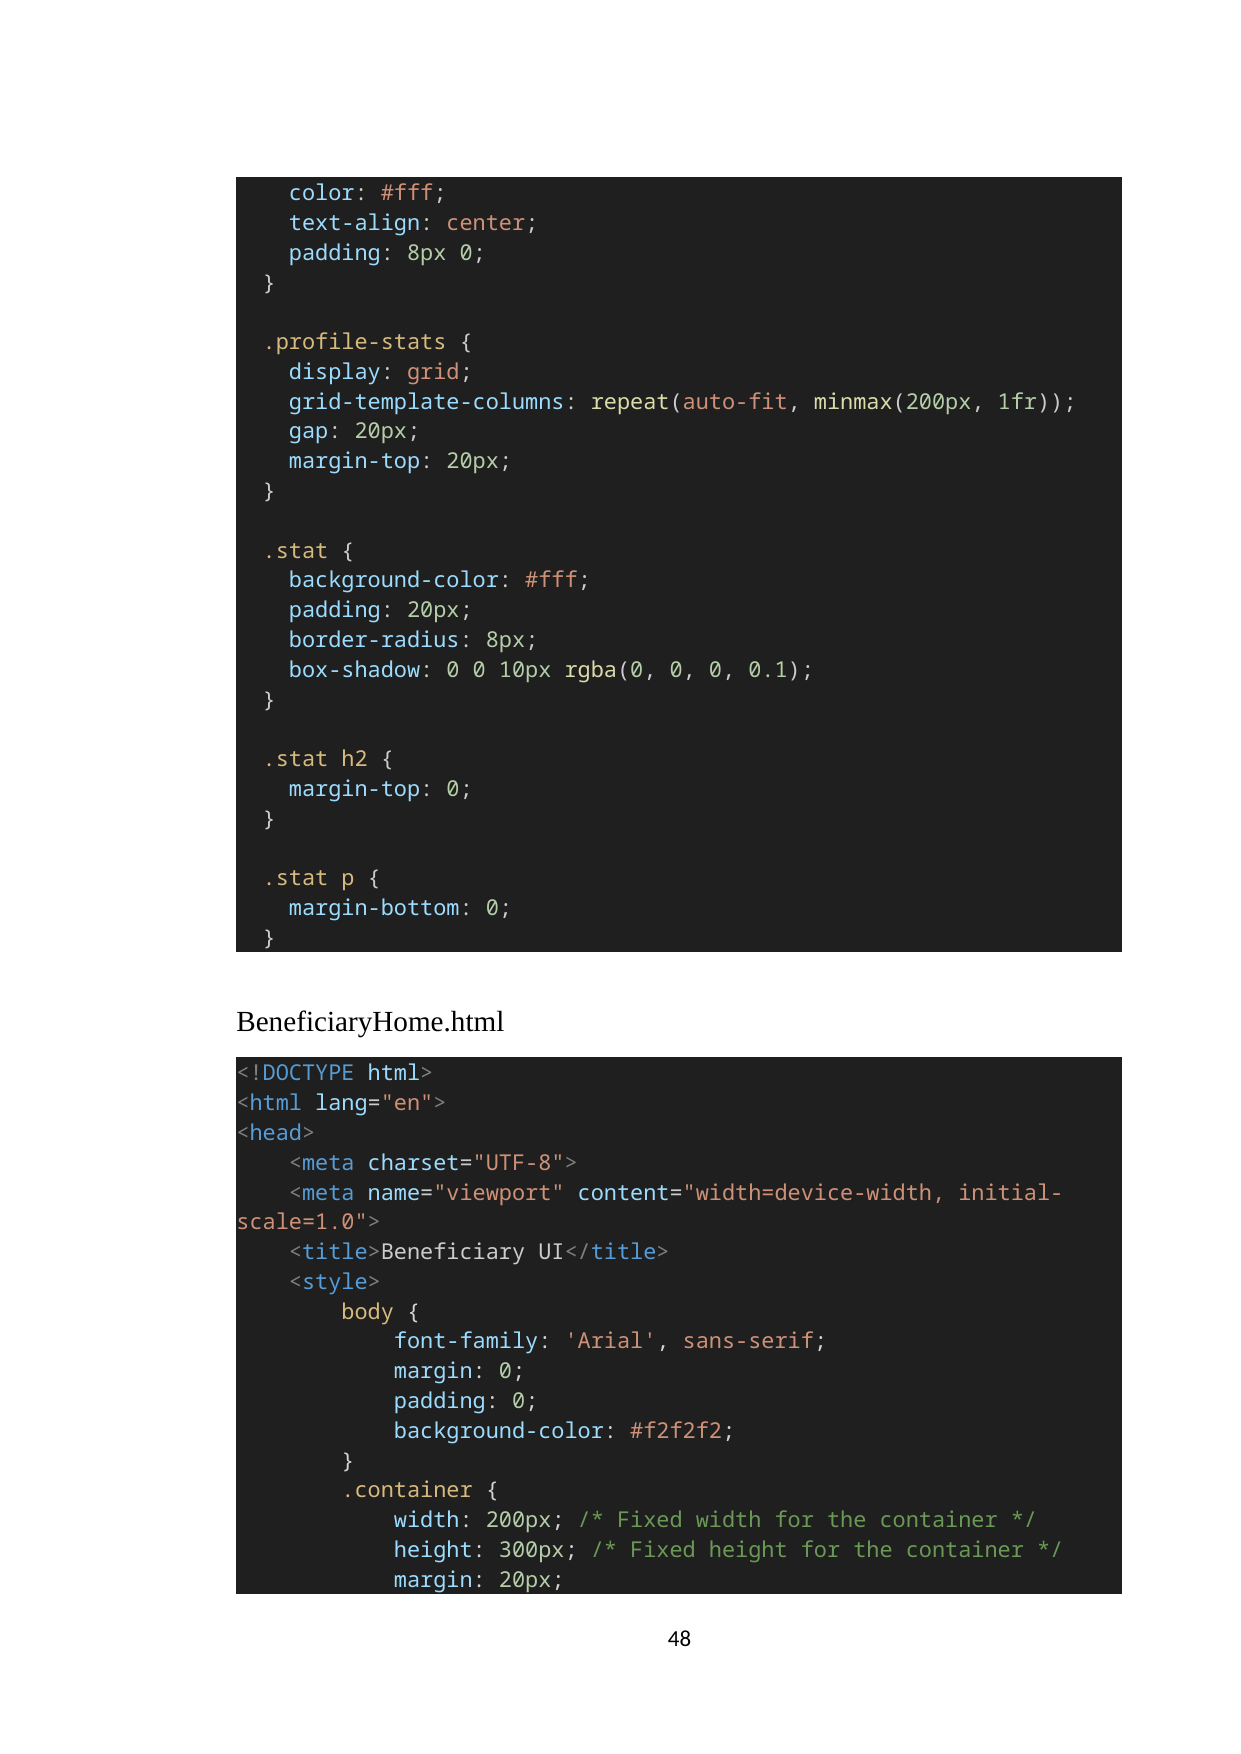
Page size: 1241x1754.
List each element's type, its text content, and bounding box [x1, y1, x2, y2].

text background-color: #fff; [236, 564, 1122, 594]
text <meta name="viewport" content="width=device-width, initial-scale=1.0"> [236, 1177, 1122, 1236]
text padding: 8px 0; [236, 237, 1122, 267]
text border-radius: 8px; [236, 624, 1122, 654]
text body { [236, 1296, 1122, 1326]
text .profile-stats { [236, 326, 1122, 356]
text <html lang="en"> [236, 1087, 1122, 1117]
text } [236, 475, 1122, 505]
text <style> [236, 1266, 1122, 1296]
text margin-top: 20px; [236, 445, 1122, 475]
text height: 300px; /* Fixed height for the container */ [236, 1534, 1122, 1564]
text color: #fff; [236, 177, 1122, 207]
text display: grid; [236, 356, 1122, 386]
text background-color: #f2f2f2; [236, 1415, 1122, 1445]
text <head> [236, 1117, 1122, 1147]
text text-align: center; [236, 207, 1122, 237]
text margin-bottom: 0; [236, 892, 1122, 922]
text .container { [236, 1474, 1122, 1504]
text } [236, 684, 1122, 713]
text } [236, 1445, 1122, 1474]
text <!DOCTYPE html> [236, 1057, 1122, 1087]
text margin: 20px; [236, 1564, 1122, 1594]
text <title>Beneficiary UI</title> [236, 1236, 1122, 1266]
text padding: 20px; [236, 594, 1122, 624]
text gap: 20px; [236, 416, 1122, 445]
text box-shadow: 0 0 10px rgba(0, 0, 0, 0.1); [236, 654, 1122, 684]
text <meta charset="UTF-8"> [236, 1147, 1122, 1177]
text BeneficiaryHome.html [236, 1004, 1122, 1038]
text } [236, 922, 1122, 952]
text .stat h2 { [236, 743, 1122, 773]
text } [236, 803, 1122, 833]
text grid-template-columns: repeat(auto-fit, minmax(200px, 1fr)); [236, 386, 1122, 416]
text } [236, 267, 1122, 296]
text margin-top: 0; [236, 773, 1122, 803]
text padding: 0; [236, 1385, 1122, 1415]
text font-family: 'Arial', sans-serif; [236, 1326, 1122, 1355]
text width: 200px; /* Fixed width for the container */ [236, 1504, 1122, 1534]
text .stat p { [236, 862, 1122, 892]
text margin: 0; [236, 1355, 1122, 1385]
text .stat { [236, 535, 1122, 564]
